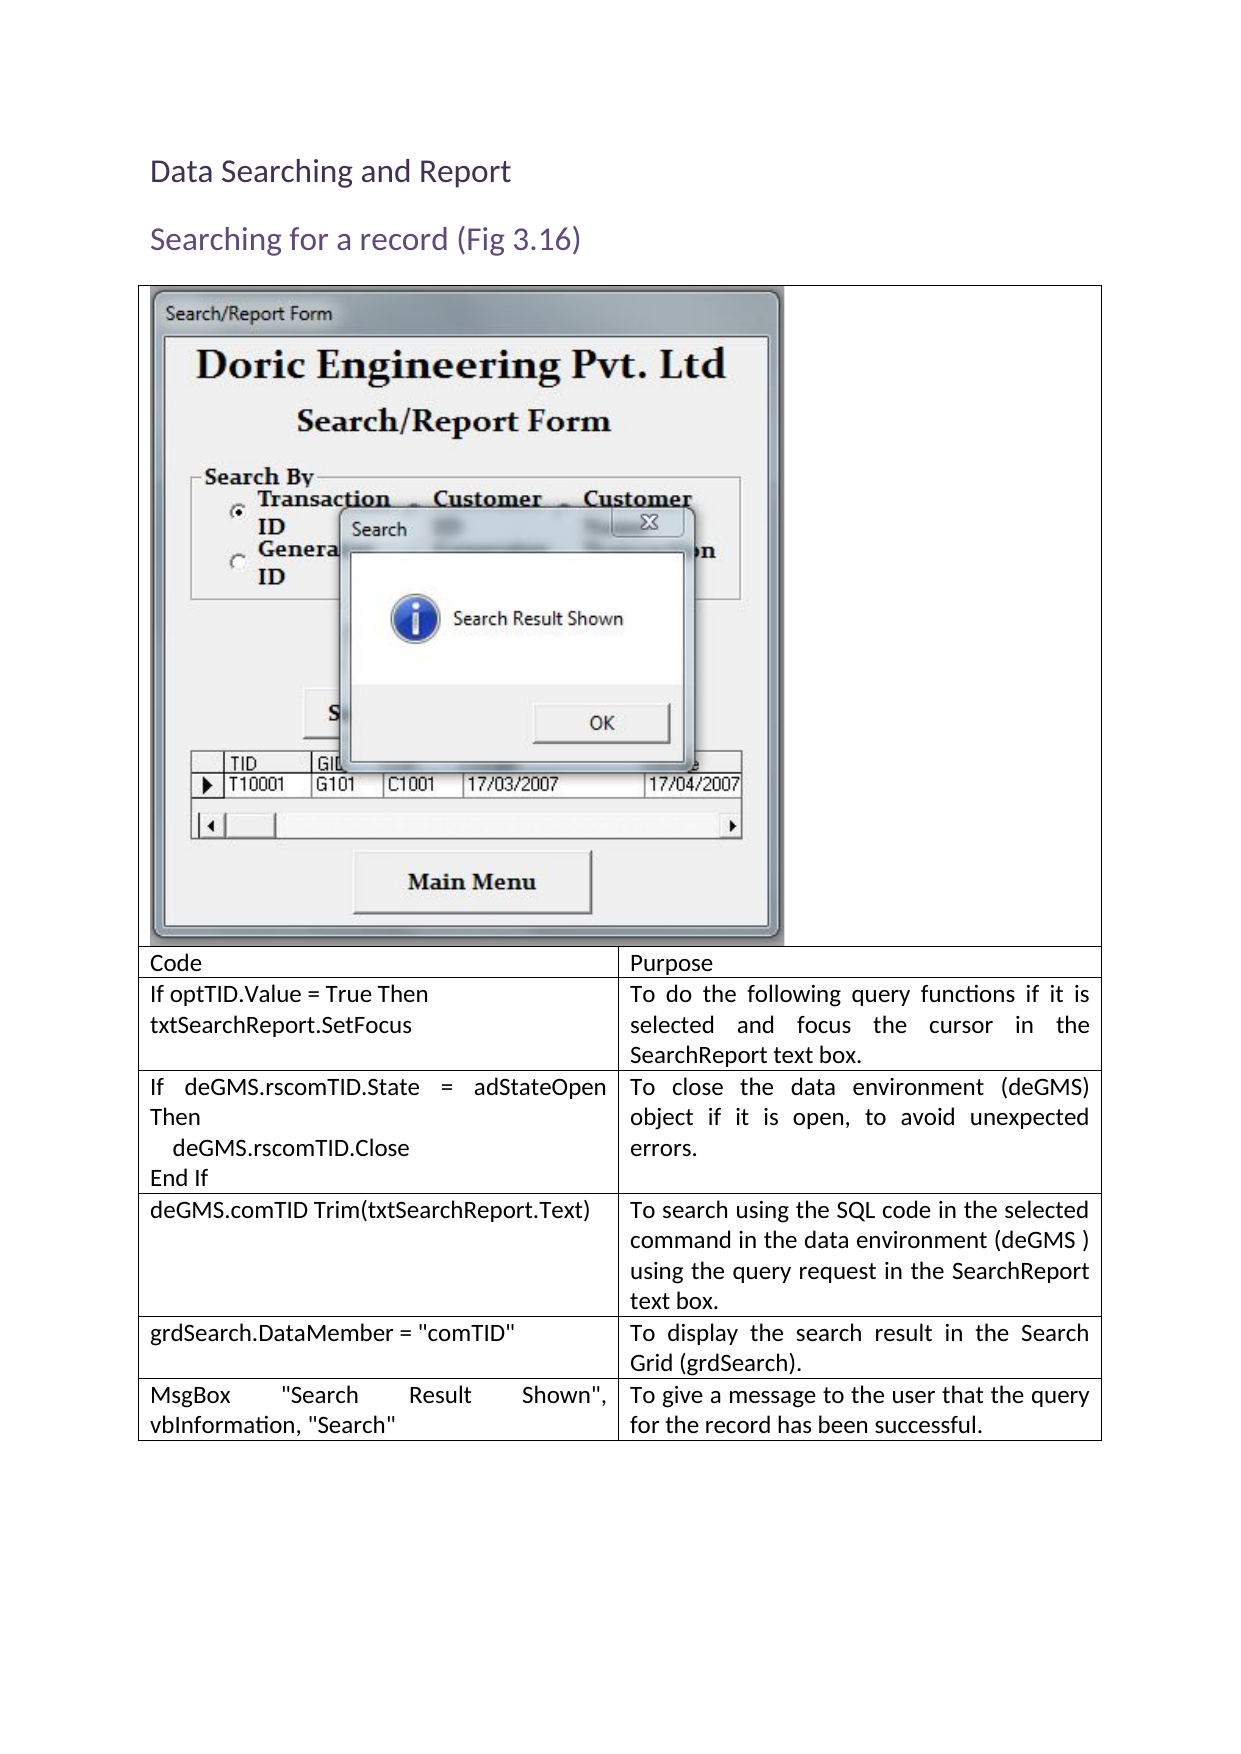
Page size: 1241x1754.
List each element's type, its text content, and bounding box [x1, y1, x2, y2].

table_cell MsgBox "Search Result Shown", vbInformation, "Search" [139, 1379, 618, 1440]
table_cell To close the data environment (deGMS) object if it is open, to avoid unexpected errors. [619, 1071, 1101, 1193]
text Searching for a record (Fig 3.16) [150, 218, 1090, 258]
table_cell To give a message to the user that the query for the record has been successful. [619, 1379, 1101, 1440]
table_cell To search using the SQL code in the selected command in the data environment (deGMS ) using the query request in the SearchReport text box. [619, 1194, 1101, 1316]
table_cell deGMS.comTID Trim(txtSearchReport.Text) [139, 1194, 618, 1316]
table_header [785, 286, 1101, 946]
table_cell To do the following query functions if it is selected and focus the cursor in the SearchReport text box. [619, 978, 1101, 1070]
table_cell Purpose [619, 947, 1101, 977]
table_cell To display the search result in the Search Grid (grdSearch). [619, 1317, 1101, 1378]
table_cell If optTID.Value = True Then txtSearchReport.SetFocus [139, 978, 618, 1070]
table_cell grdSearch.DataMember = "comTID" [139, 1317, 618, 1378]
text Data Searching and Report [150, 150, 1090, 191]
table_cell If deGMS.rscomTID.State = adStateOpen Then deGMS.rscomTID.Close End If [139, 1071, 618, 1193]
table_header [139, 286, 150, 946]
table_cell Code [139, 947, 618, 977]
picture [150, 286, 785, 946]
